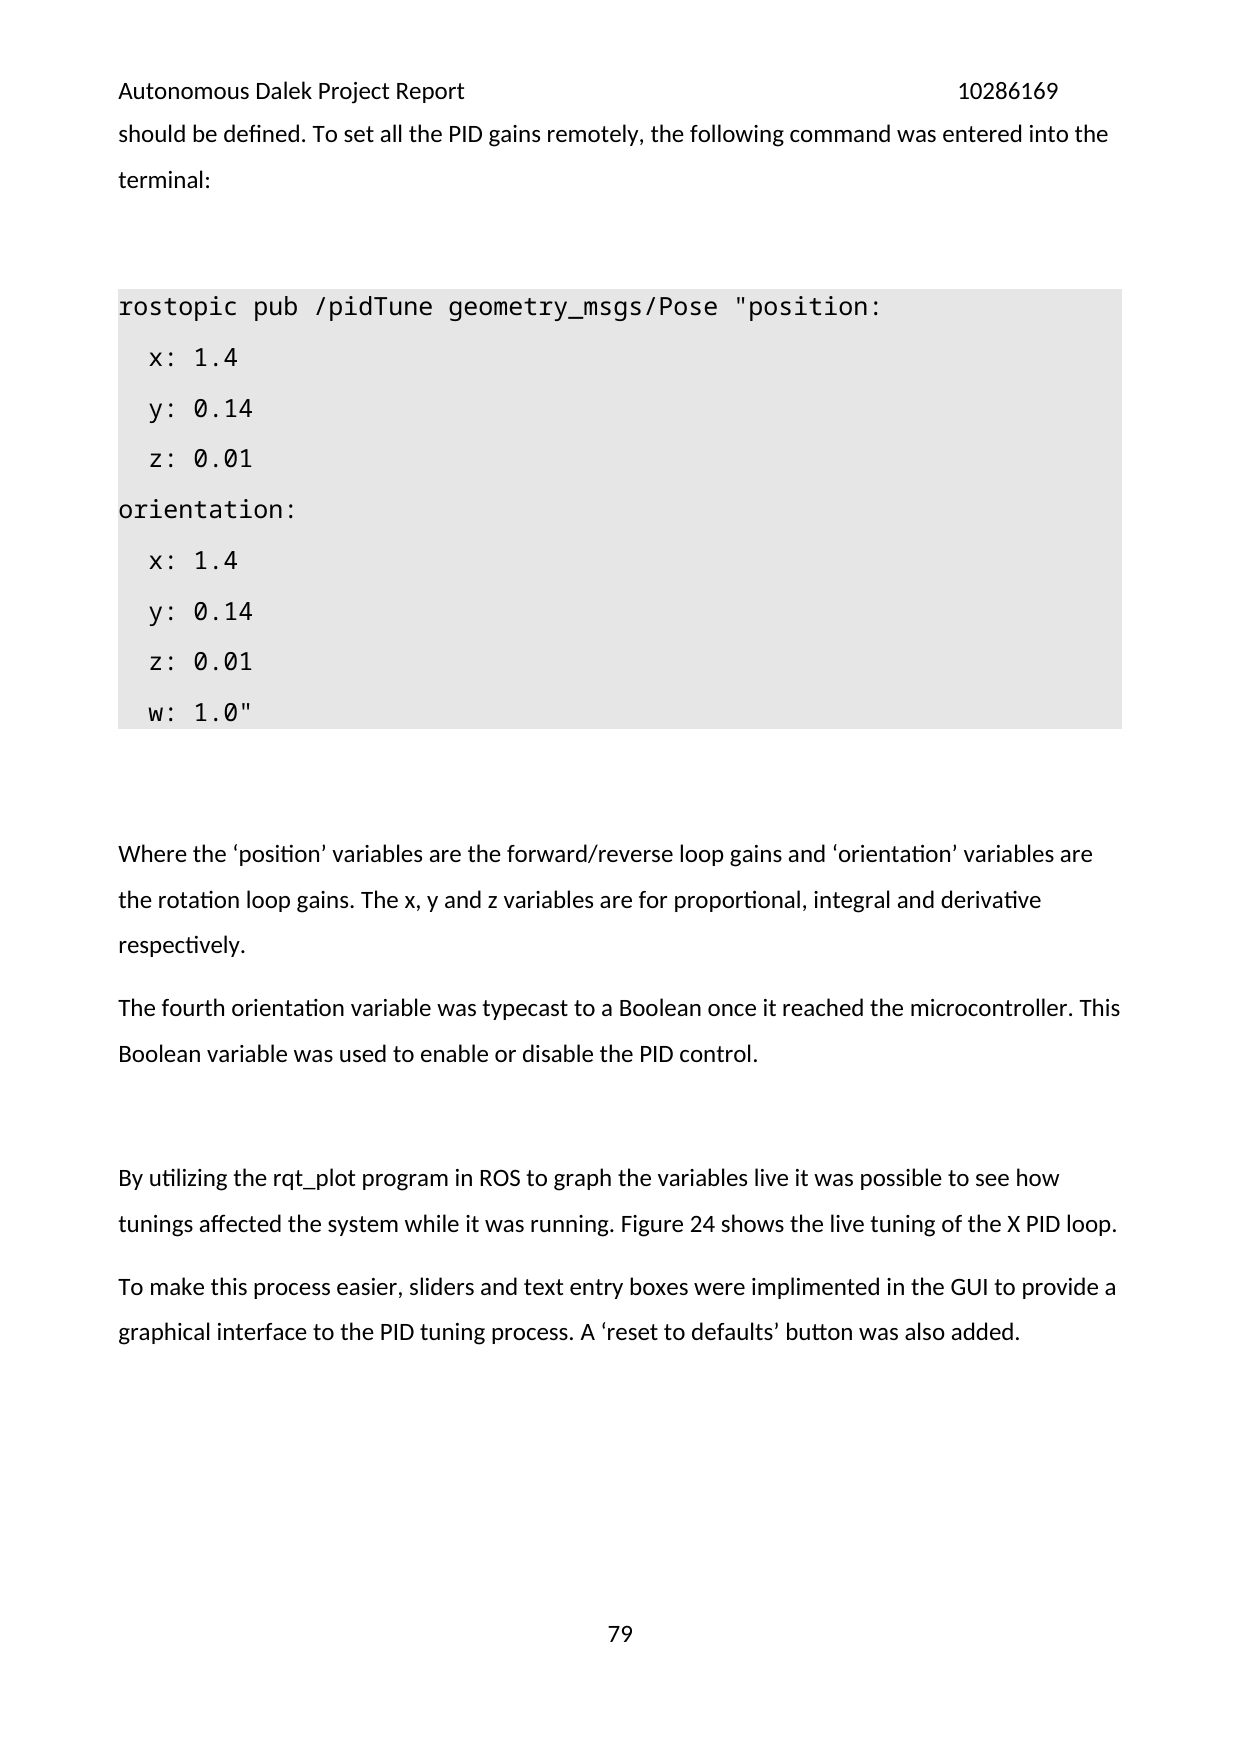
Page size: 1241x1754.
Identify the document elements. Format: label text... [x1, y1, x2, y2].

text Where the ‘position’ variables are the forward/reverse loop gains and ‘orientation’ variables are the rotation loop gains. The x, y and z variables are for proportional, integral and derivative respectively. [118, 838, 1122, 960]
text orientation: [118, 492, 1122, 526]
text rostopic pub /pidTune geometry_msgs/Pose "position: [118, 289, 1122, 323]
text x: 1.4 [118, 542, 1122, 576]
text z: 0.01 [118, 441, 1122, 475]
text y: 0.14 [118, 390, 1122, 424]
text w: 1.0" [118, 694, 1122, 729]
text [118, 118, 1122, 194]
text x: 1.4 [118, 339, 1122, 373]
text To make this process easier, sliders and text entry boxes were implimented in the GUI to provide a graphical interface to the PID tuning process. A ‘reset to defaults’ button was also added. [118, 1271, 1122, 1347]
text y: 0.14 [118, 593, 1122, 627]
text The fourth orientation variable was typecast to a Boolean once it reached the microcontroller. This Boolean variable was used to enable or disable the PID control. [118, 992, 1122, 1068]
text z: 0.01 [118, 644, 1122, 678]
text By utilizing the rqt_plot program in ROS to graph the variables live it was possible to see how tunings affected the system while it was running. Figure 24 shows the live tuning of the X PID loop. [118, 1162, 1122, 1239]
